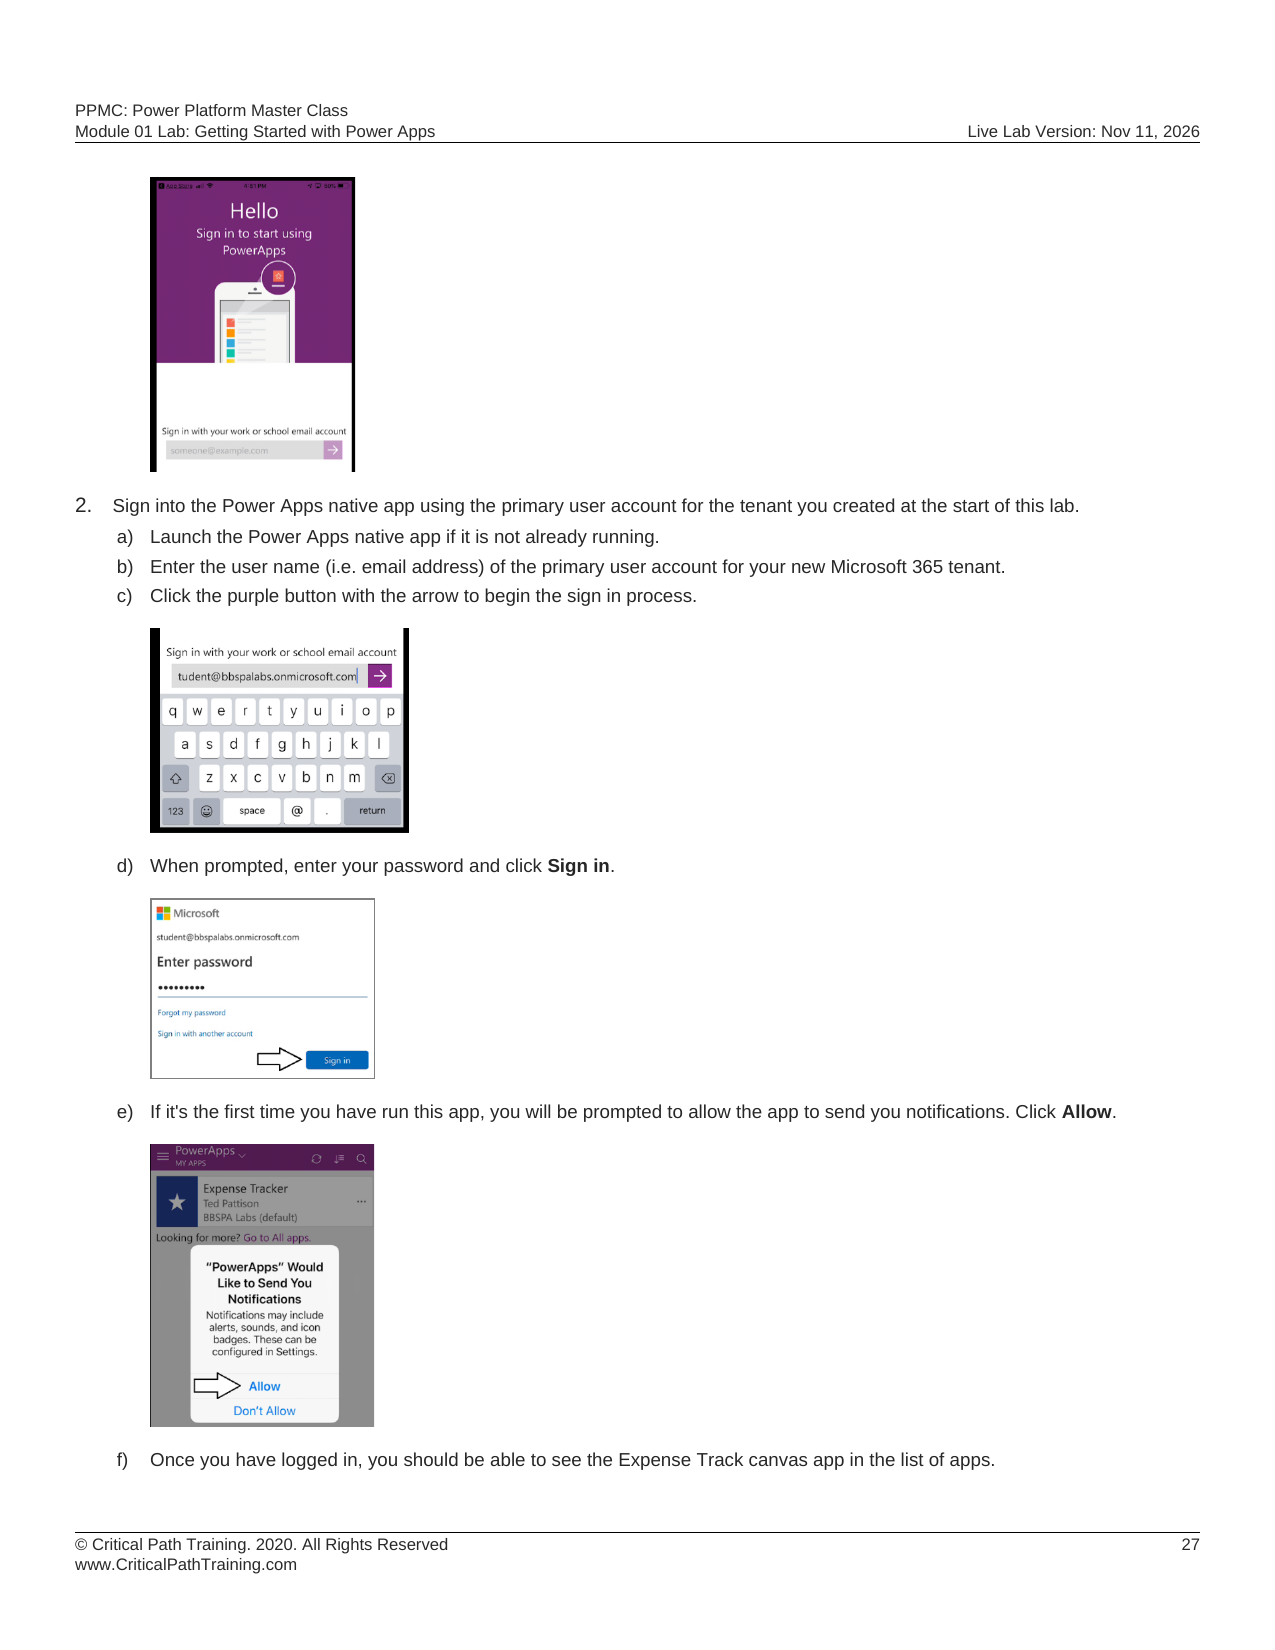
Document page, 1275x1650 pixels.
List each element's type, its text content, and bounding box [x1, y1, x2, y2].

picture [152, 900, 374, 1078]
picture [150, 628, 409, 833]
text Enter the user name (i.e. email address) of the primary user account for your new Microsoft 365 tenant. [117, 555, 1200, 577]
text Sign into the Power Apps native app using the primary user account for the tenant you created at the start of this lab. [75, 493, 1200, 517]
text When prompted, enter your password and click Sign in. [117, 854, 1200, 876]
text Click the purple button with the arrow to begin the sign in process. [117, 585, 1200, 607]
text Once you have logged in, you should be able to see the Expense Track canvas app in the list of apps. [117, 1448, 1200, 1470]
picture [150, 177, 356, 472]
text If it's the first time you have run this app, you will be prompted to allow the app to send you notifications. Click Allow. [117, 1101, 1200, 1122]
text Launch the Power Apps native app if it is not already running. [117, 526, 1200, 547]
picture [150, 1144, 375, 1427]
